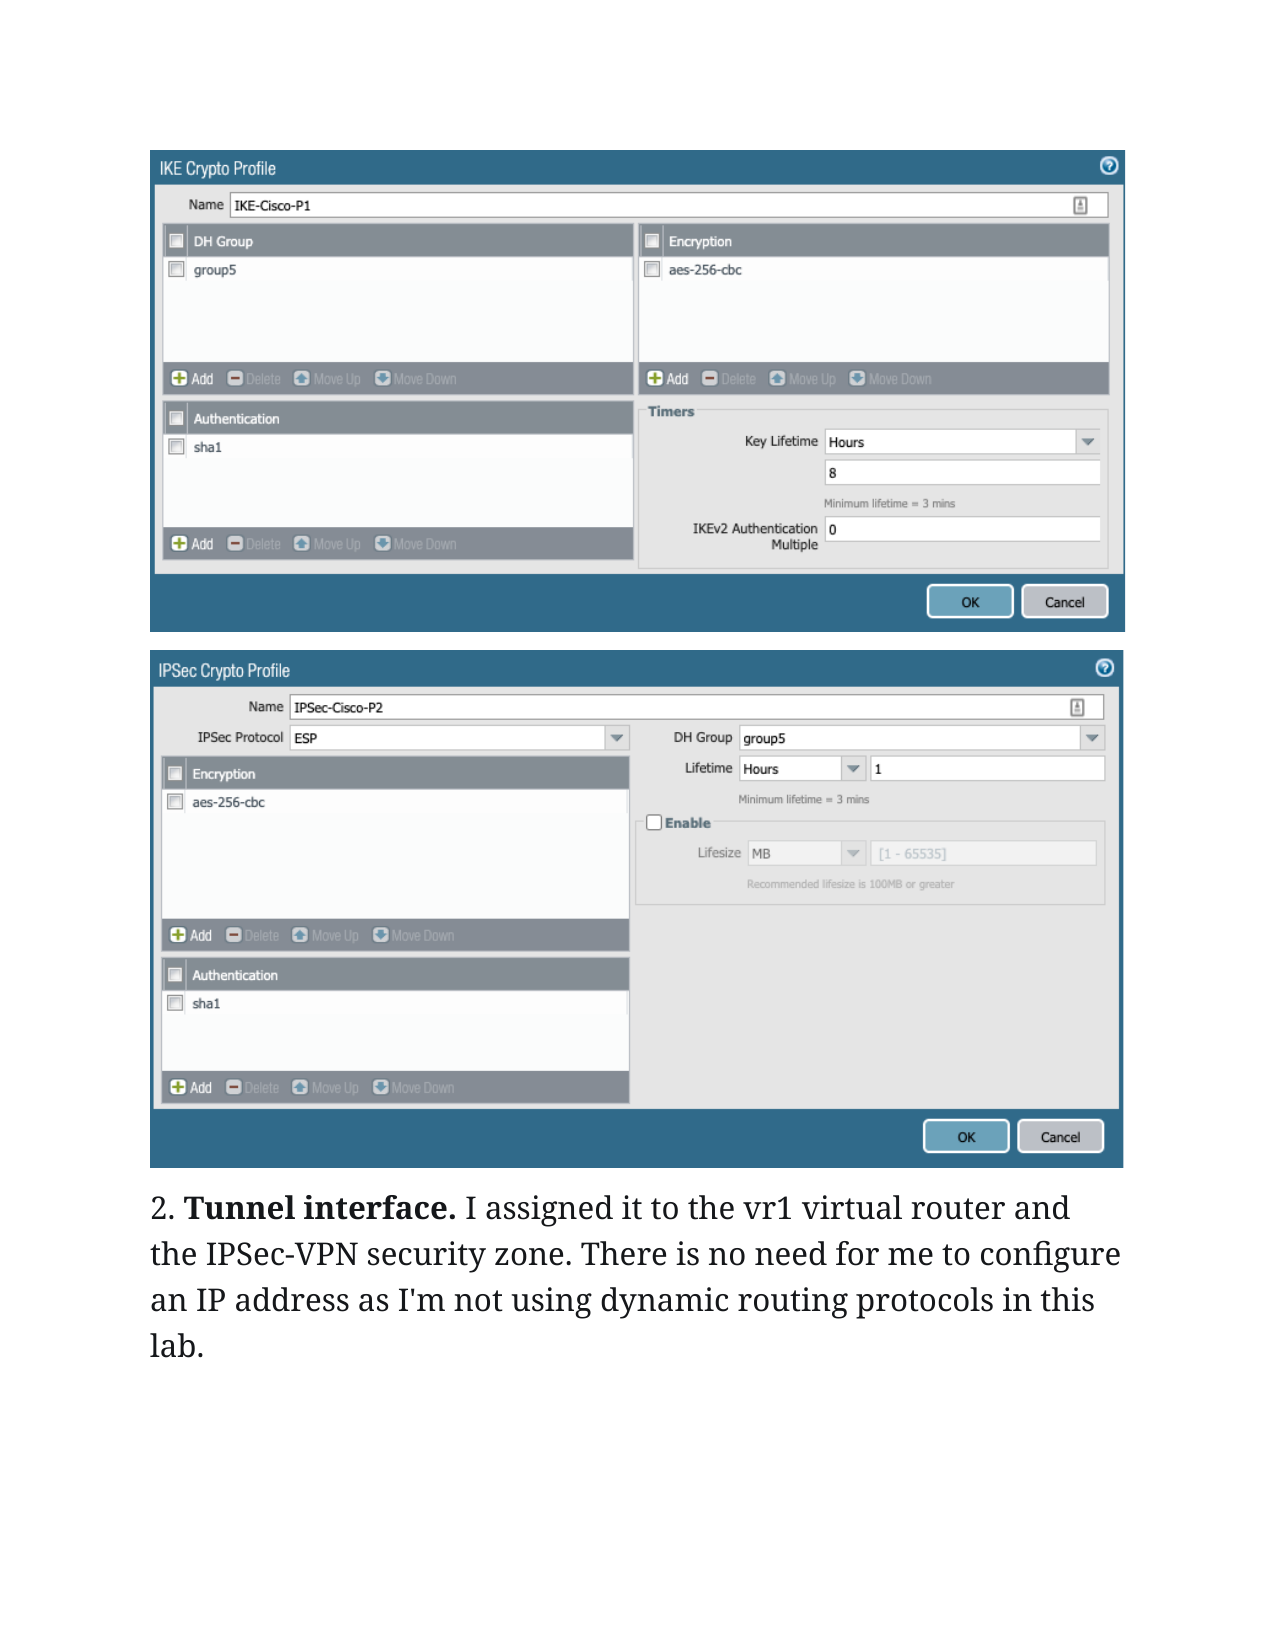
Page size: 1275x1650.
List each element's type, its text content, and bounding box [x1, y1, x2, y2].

picture [150, 150, 1125, 632]
picture [150, 650, 1124, 1168]
text 2. Tunnel interface. I assigned it to the vr1 virtual router and the IPSec-VPN security zone. There is no need for me to configure an IP address as I'm not using dynamic routing protocols in this lab. [150, 1186, 1125, 1367]
